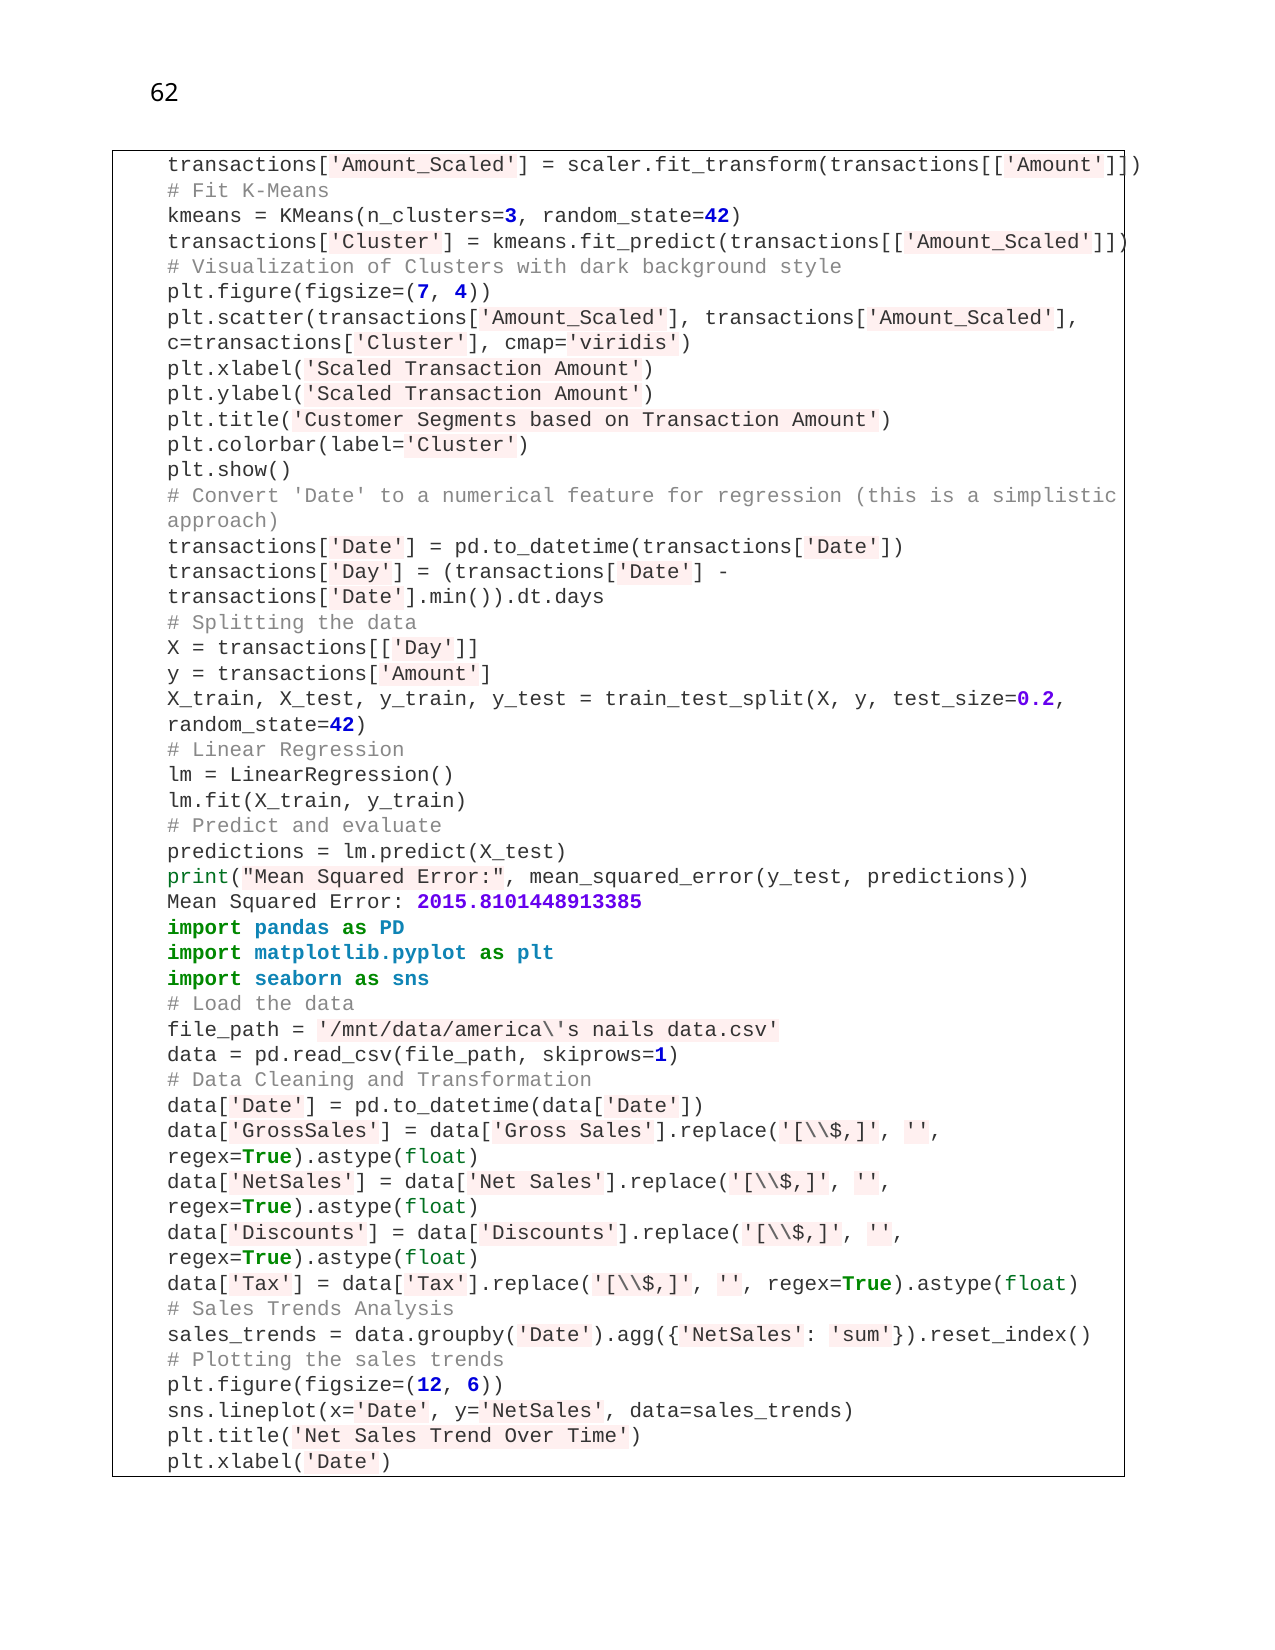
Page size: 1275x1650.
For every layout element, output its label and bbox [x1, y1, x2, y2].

table_header [113, 151, 124, 1476]
